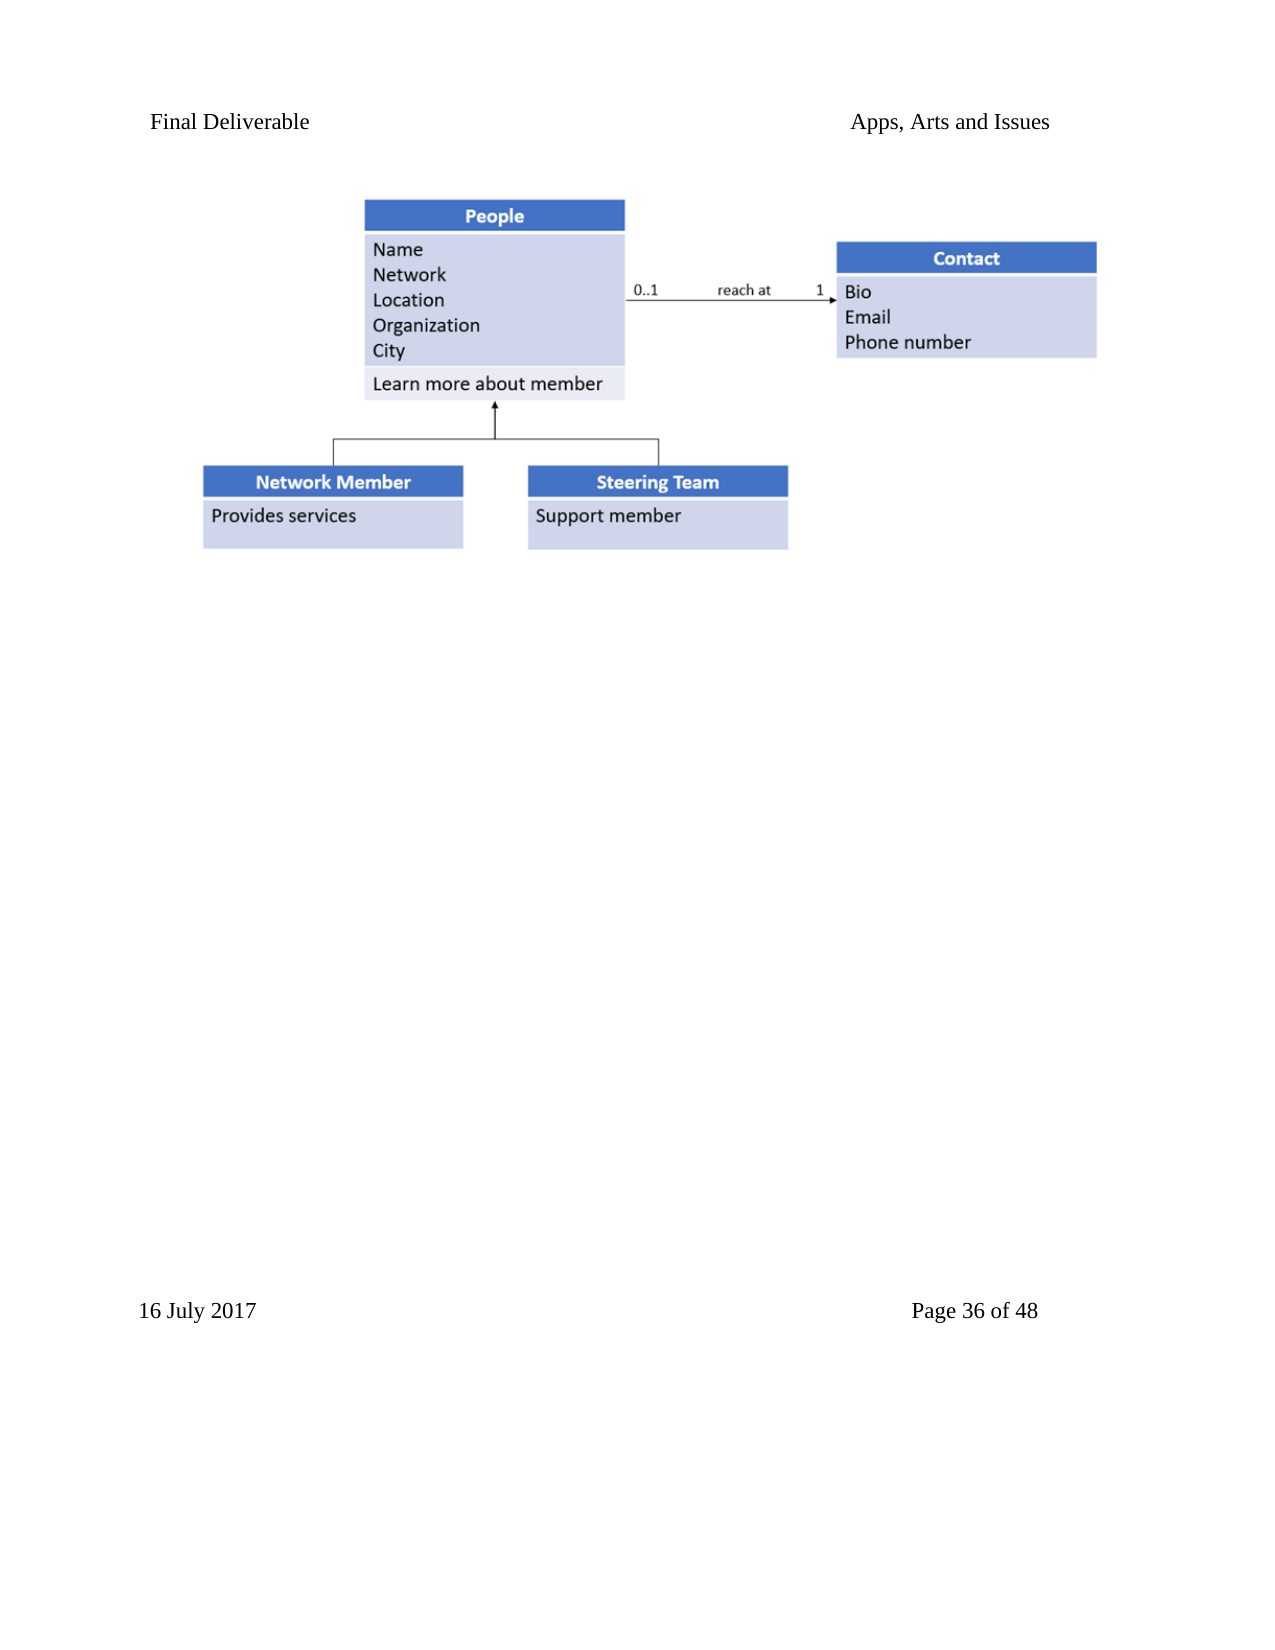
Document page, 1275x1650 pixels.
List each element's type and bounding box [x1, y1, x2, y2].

picture [150, 160, 1125, 597]
